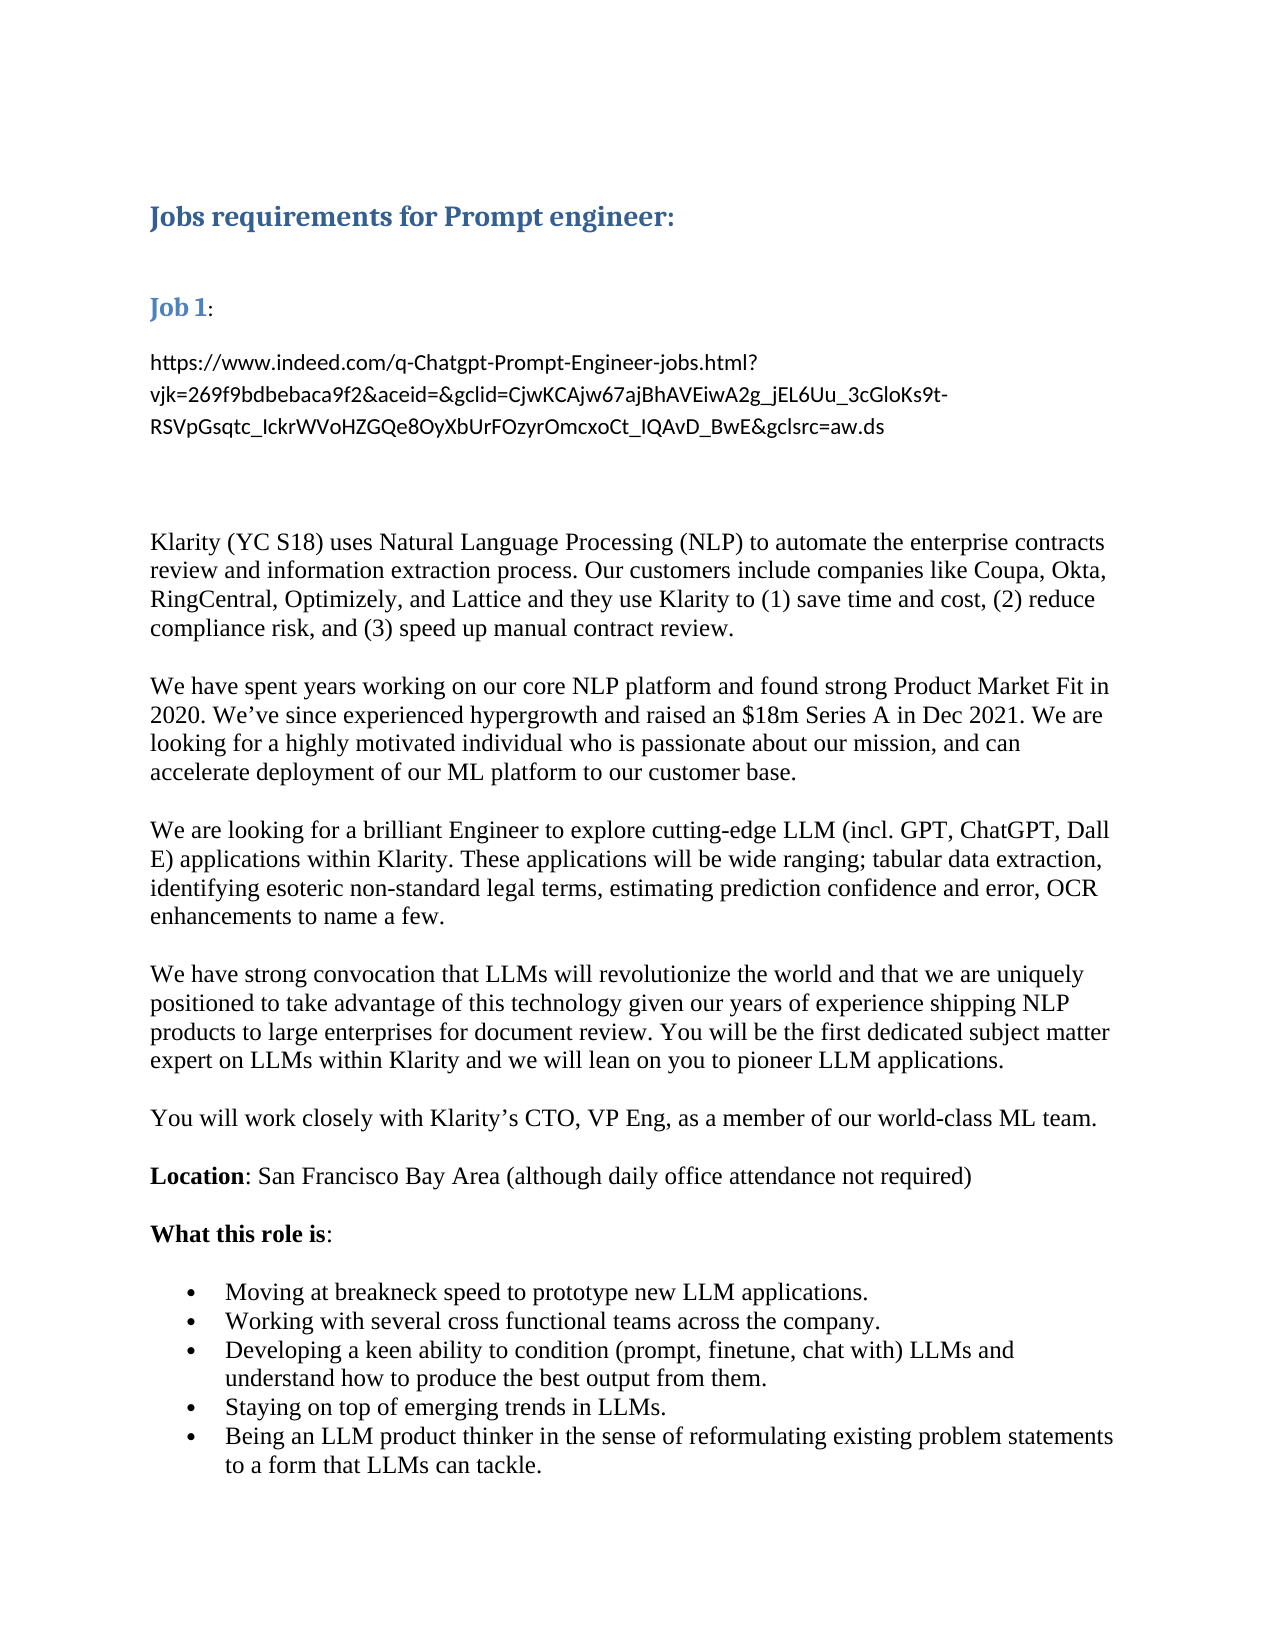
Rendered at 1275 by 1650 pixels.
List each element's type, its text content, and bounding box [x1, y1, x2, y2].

list Moving at breakneck speed to prototype new LLM applications. [187, 1277, 1125, 1306]
text https://www.indeed.com/q-Chatgpt-Prompt-Engineer-jobs.html?vjk=269f9bdbebaca9f2&aceid=&gclid=CjwKCAjw67ajBhAVEiwA2g_jEL6Uu_3cGloKs9t-RSVpGsqtc_IckrWVoHZGQe8OyXbUrFOzyrOmcxoCt_IQAvD_BwE&gclsrc=aw.ds [150, 348, 1125, 441]
text What this role is: [150, 1219, 1125, 1248]
text We have strong convocation that LLMs will revolutionize the world and that we are uniquely positioned to take advantage of this technology given our years of experience shipping NLP products to large enterprises for document review. You will be the first dedicated subject matter expert on LLMs within Klarity and we will lean on you to pioneer LLM applications. [150, 959, 1125, 1074]
list Developing a keen ability to condition (prompt, finetune, chat with) LLMs and understand how to produce the best output from them. [187, 1393, 1125, 1451]
text We are looking for a brilliant Engineer to explore cutting-edge LLM (incl. GPT, ChatGPT, Dall E) applications within Klarity. These applications will be wide ranging; tabular data extraction, identifying esoteric non-standard legal terms, estimating prediction confidence and error, OCR enhancements to name a few. [150, 815, 1125, 930]
subtitle Jobs requirements for Prompt engineer: [150, 200, 1125, 233]
text Klarity (YC S18) uses Natural Language Processing (NLP) to automate the enterprise contracts review and information extraction process. Our customers include companies like Coupa, Okta, RingCentral, Optimizely, and Lattice and they use Klarity to (1) save time and cost, (2) reduce compliance risk, and (3) speed up manual contract review. [150, 527, 1125, 642]
text You will work closely with Klarity’s CTO, VP Eng, as a member of our world-class ML team. [150, 1103, 1125, 1132]
list Working with several cross functional teams across the company. [187, 1335, 1125, 1364]
text Job 1: [150, 292, 1125, 323]
text Location: San Francisco Bay Area (although daily office attendance not required) [150, 1161, 1125, 1190]
text We have spent years working on our core NLP platform and found strong Product Market Fit in 2020. We’ve since experienced hypergrowth and raised an $18m Series A in Dec 2021. We are looking for a highly motivated individual who is passionate about our mission, and can accelerate deployment of our ML platform to our customer base. [150, 671, 1125, 786]
